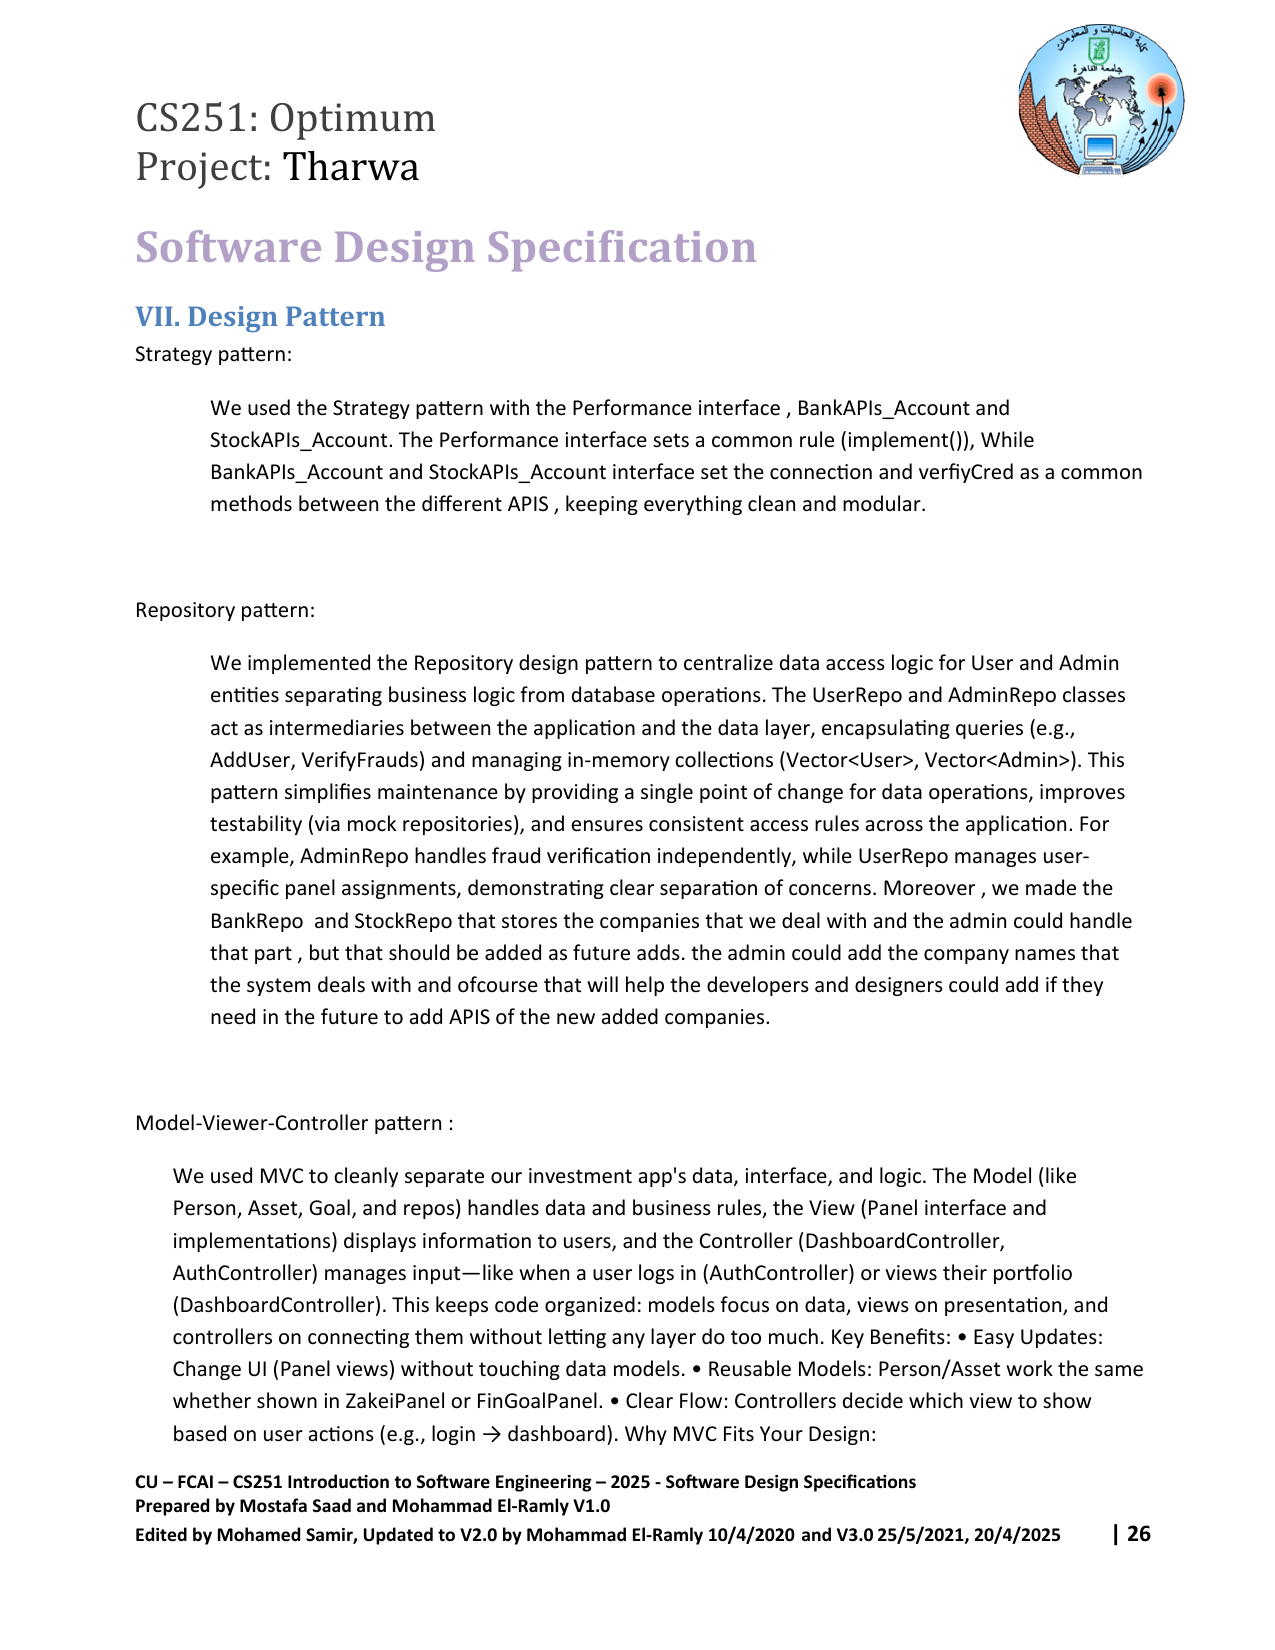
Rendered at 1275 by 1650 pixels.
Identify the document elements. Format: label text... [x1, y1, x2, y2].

subtitle VII. Design Pattern [135, 299, 1152, 333]
text Model-Viewer-Controller pattern : [135, 1108, 1152, 1136]
text We used MVC to cleanly separate our investment app's data, interface, and logic. The Model (like Person, Asset, Goal, and repos) handles data and business rules, the View (Panel interface and implementations) displays information to users, and the Controller (DashboardController, AuthController) manages input—like when a user logs in (AuthController) or views their portfolio (DashboardController). This keeps code organized: models focus on data, views on presentation, and controllers on connecting them without letting any layer do too much. Key Benefits: • Easy Updates: Change UI (Panel views) without touching data models. • Reusable Models: Person/Asset work the same whether shown in ZakeiPanel or FinGoalPanel. • Clear Flow: Controllers decide which view to show based on user actions (e.g., login → dashboard). Why MVC Fits Your Design: [172, 1161, 1152, 1447]
text Strategy pattern: [135, 339, 1152, 368]
text Repository pattern: [135, 595, 1152, 623]
picture [1018, 24, 1186, 180]
text We implemented the Repository design pattern to centralize data access logic for User and Admin entities separating business logic from database operations. The UserRepo and AdminRepo classes act as intermediaries between the application and the data layer, encapsulating queries (e.g., AddUser, VerifyFrauds) and managing in-memory collections (Vector<User>, Vector<Admin>). This pattern simplifies maintenance by providing a single point of change for data operations, improves testability (via mock repositories), and ensures consistent access rules across the application. For example, AdminRepo handles fraud verification independently, while UserRepo manages user-specific panel assignments, demonstrating clear separation of concerns. Moreover , we made the BankRepo and StockRepo that stores the companies that we deal with and the admin could handle that part , but that should be added as future adds. the admin could add the company names that the system deals with and ofcourse that will help the developers and designers could add if they need in the future to add APIS of the new added companies. [210, 648, 1152, 1030]
text We used the Strategy pattern with the Performance interface , BankAPIs_Account and StockAPIs_Account. The Performance interface sets a common rule (implement()), While BankAPIs_Account and StockAPIs_Account interface set the connection and verfiyCred as a common methods between the different APIS , keeping everything clean and modular. [210, 393, 1152, 517]
